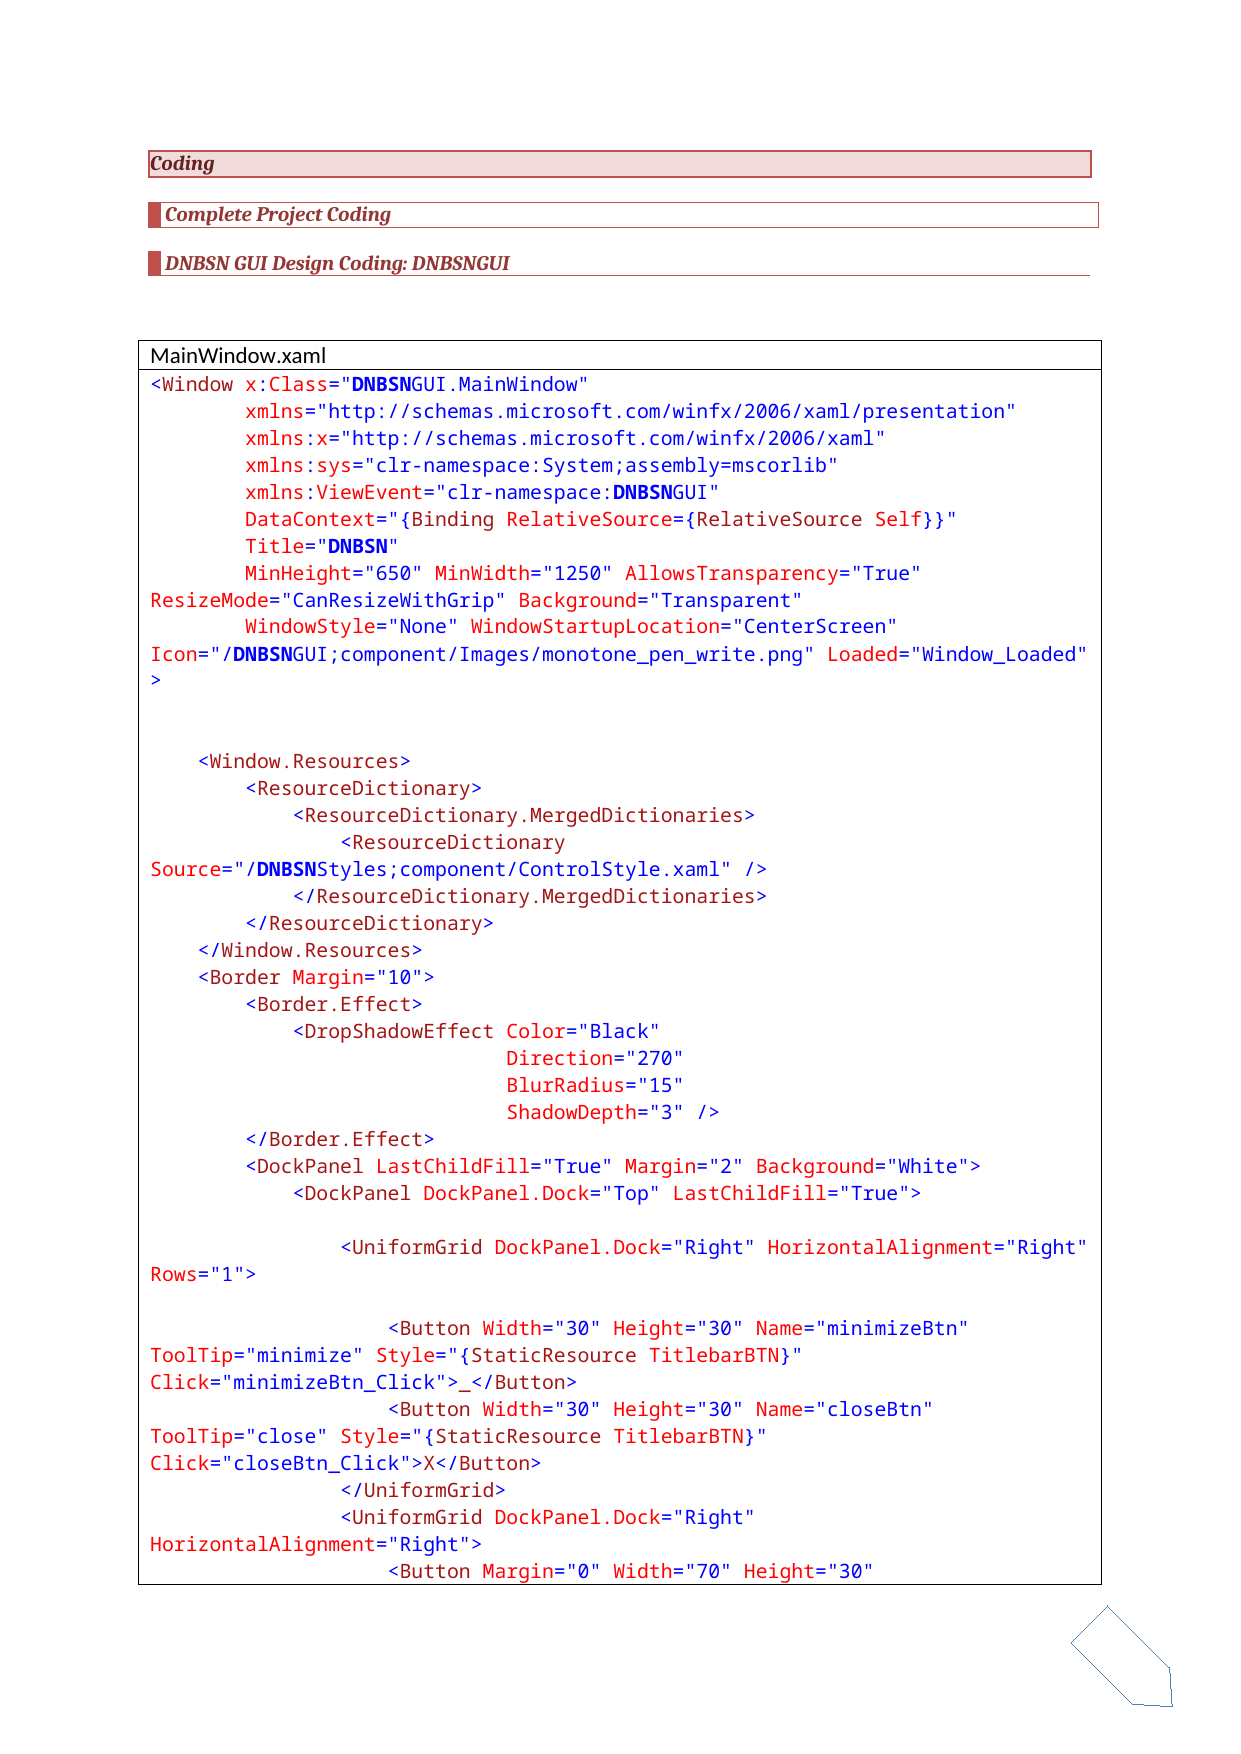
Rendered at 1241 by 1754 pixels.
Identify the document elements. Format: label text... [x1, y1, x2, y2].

subtitle DNBSN GUI Design Coding: DNBSNGUI [161, 251, 1090, 275]
subtitle Coding [150, 152, 1090, 176]
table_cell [139, 370, 1101, 1584]
table_header MainWindow.xaml [139, 341, 1101, 369]
subtitle Complete Project Coding [161, 203, 1098, 227]
